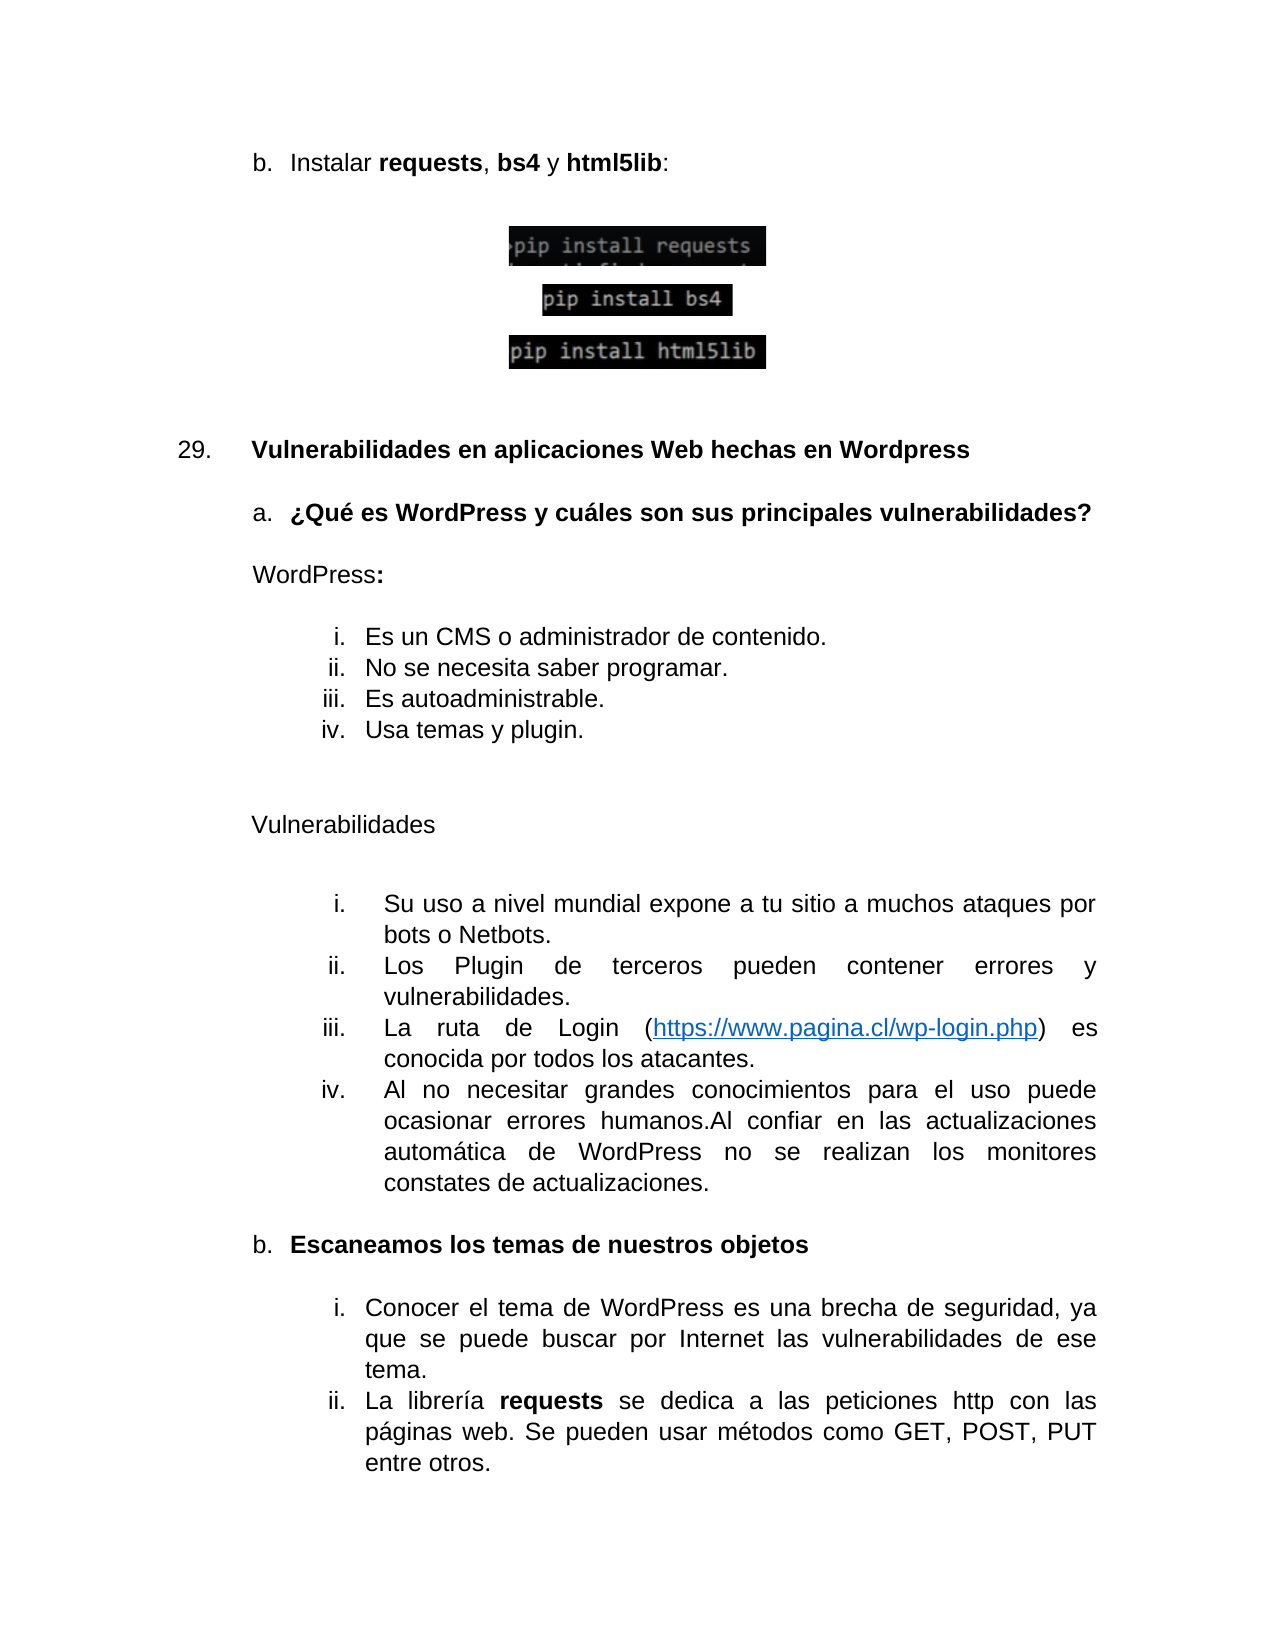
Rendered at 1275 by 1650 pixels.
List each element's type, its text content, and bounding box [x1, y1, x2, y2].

list Vulnerabilidades en aplicaciones Web hechas en Wordpress [177, 435, 1098, 464]
list ¿Qué es WordPress y cuáles son sus principales vulnerabilidades? [252, 497, 1098, 526]
list Es autoadministrable. [346, 684, 1098, 712]
list No se necesita saber programar. [346, 653, 1098, 681]
list Conocer el tema de WordPress es una brecha de seguridad, ya que se puede buscar por Internet las vulnerabilidades de ese tema. [346, 1292, 1098, 1383]
list Al no necesitar grandes conocimientos para el uso puede ocasionar errores humanos.Al confiar en las actualizaciones automática de WordPress no se realizan los monitores constates de actualizaciones. [346, 1075, 1098, 1197]
list Escaneamos los temas de nuestros objetos [252, 1230, 1098, 1259]
list WordPress: [252, 559, 1098, 588]
picture [508, 335, 767, 369]
text Vulnerabilidades [251, 810, 1098, 839]
list Es un CMS o administrador de contenido. [346, 622, 1098, 650]
list Instalar requests, bs4 y html5lib: [252, 148, 1098, 176]
picture [542, 284, 733, 316]
list La librería requests se dedica a las peticiones http con las páginas web. Se pueden usar métodos como GET, POST, PUT entre otros. [346, 1386, 1098, 1476]
list Los Plugin de terceros pueden contener errores y vulnerabilidades. [346, 951, 1098, 1011]
list Su uso a nivel mundial expone a tu sitio a muchos ataques por bots o Netbots. [346, 889, 1098, 949]
list La ruta de Login (https://www.pagina.cl/wp-login.php) es conocida por todos los atacantes. [346, 1013, 1098, 1073]
picture [508, 226, 767, 266]
list Usa temas y plugin. [346, 715, 1098, 743]
